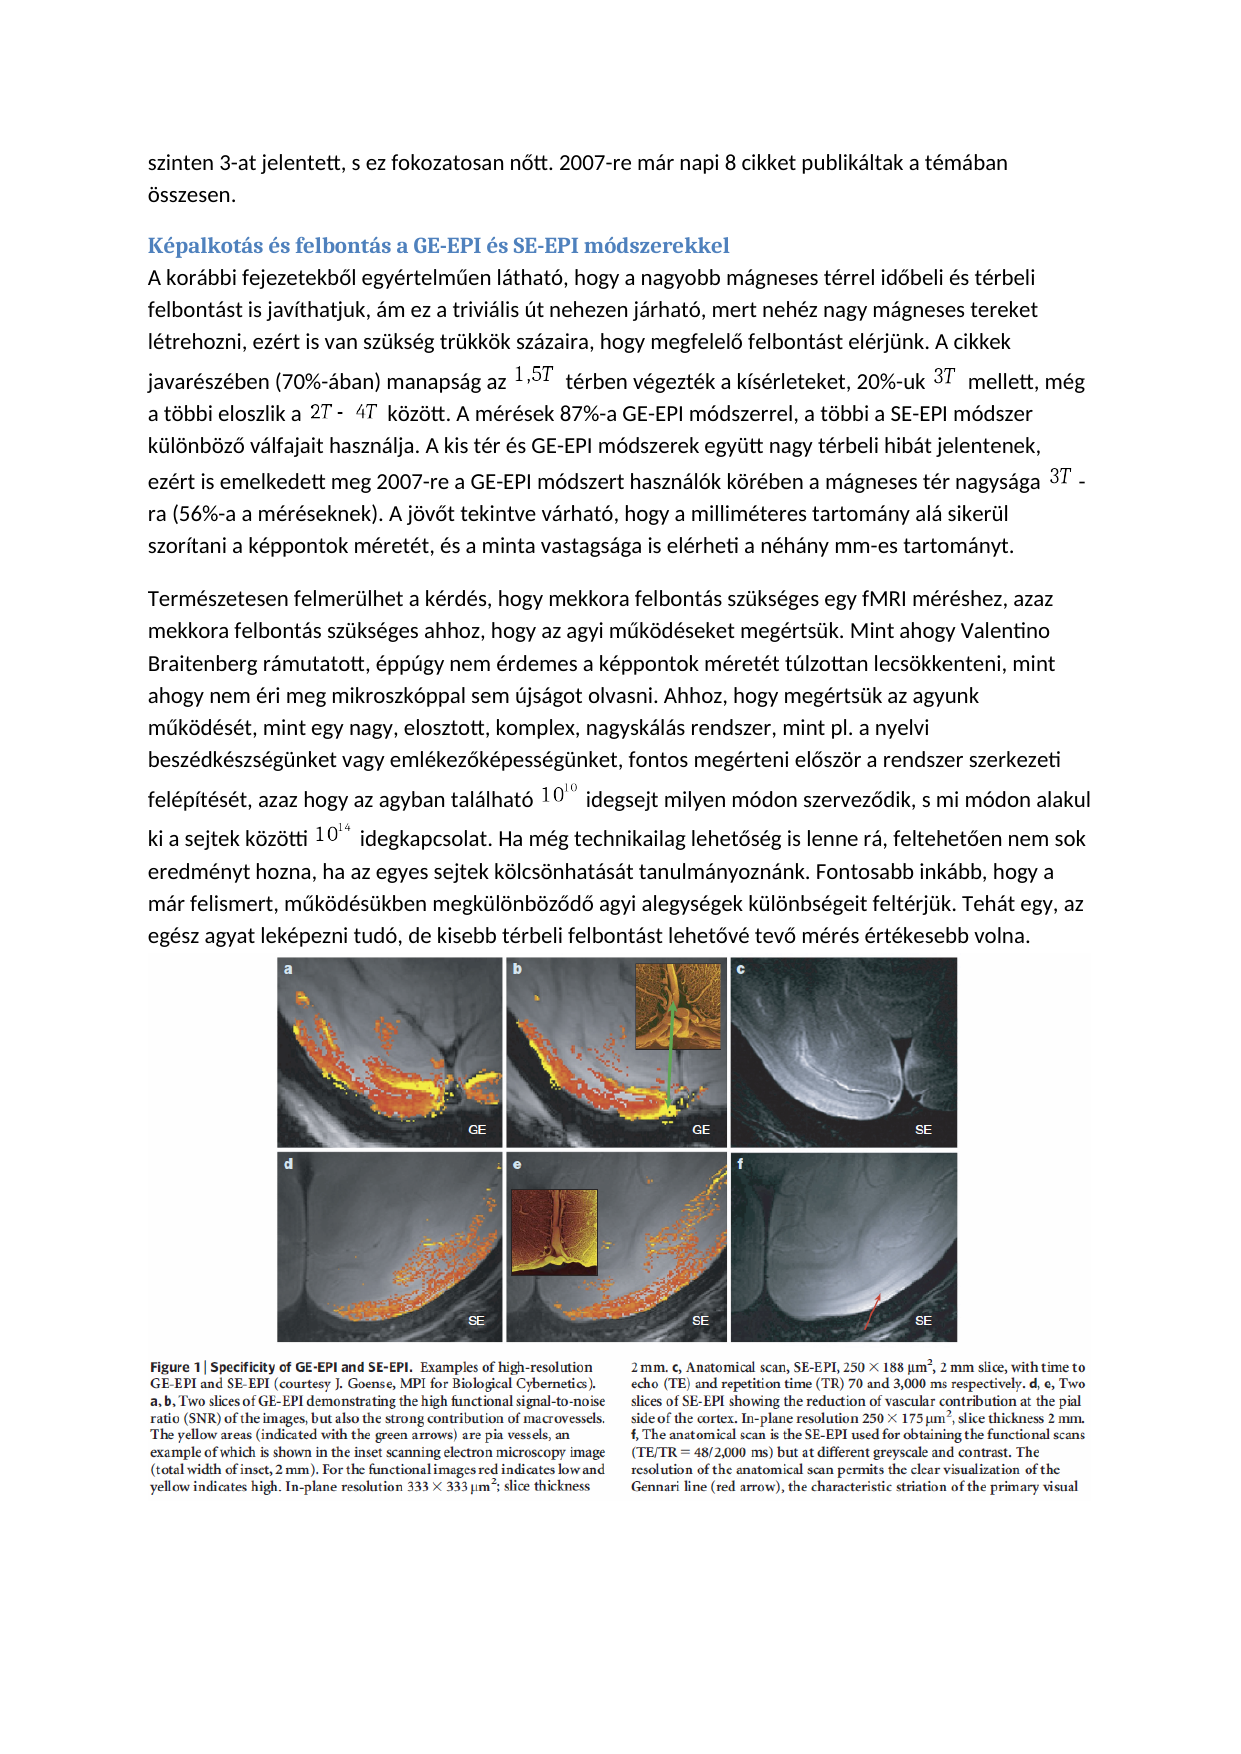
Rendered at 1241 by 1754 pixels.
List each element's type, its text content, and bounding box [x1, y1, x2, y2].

picture [147, 953, 1092, 1501]
text A korábbi fejezetekből egyértelműen látható, hogy a nagyobb mágneses térrel időbeli és térbeli felbontást is javíthatjuk, ám ez a triviális út nehezen járható, mert nehéz nagy mágneses tereket létrehozni, ezért is van szükség trükkök százaira, hogy megfelelő felbontást elérjünk. A cikkek javarészében (70%-ában) manapság az térben végezték a kísérleteket, 20%-uk mellett, még a többi eloszlik a között. A mérések 87%-a GE-EPI módszerrel, a többi a SE-EPI módszer különböző válfajait használja. A kis tér és GE-EPI módszerek együtt nagy térbeli hibát jelentenek, ezért is emelkedett meg 2007-re a GE-EPI módszert használók körében a mágneses tér nagysága -ra (56%-a a méréseknek). A jövőt tekintve várható, hogy a milliméteres tartomány alá sikerül szorítani a képpontok méretét, és a minta vastagsága is elérheti a néhány mm-es tartományt. [148, 263, 1093, 559]
subtitle Képalkotás és felbontás a GE-EPI és SE-EPI módszerekkel [148, 233, 1093, 259]
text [148, 148, 1093, 208]
